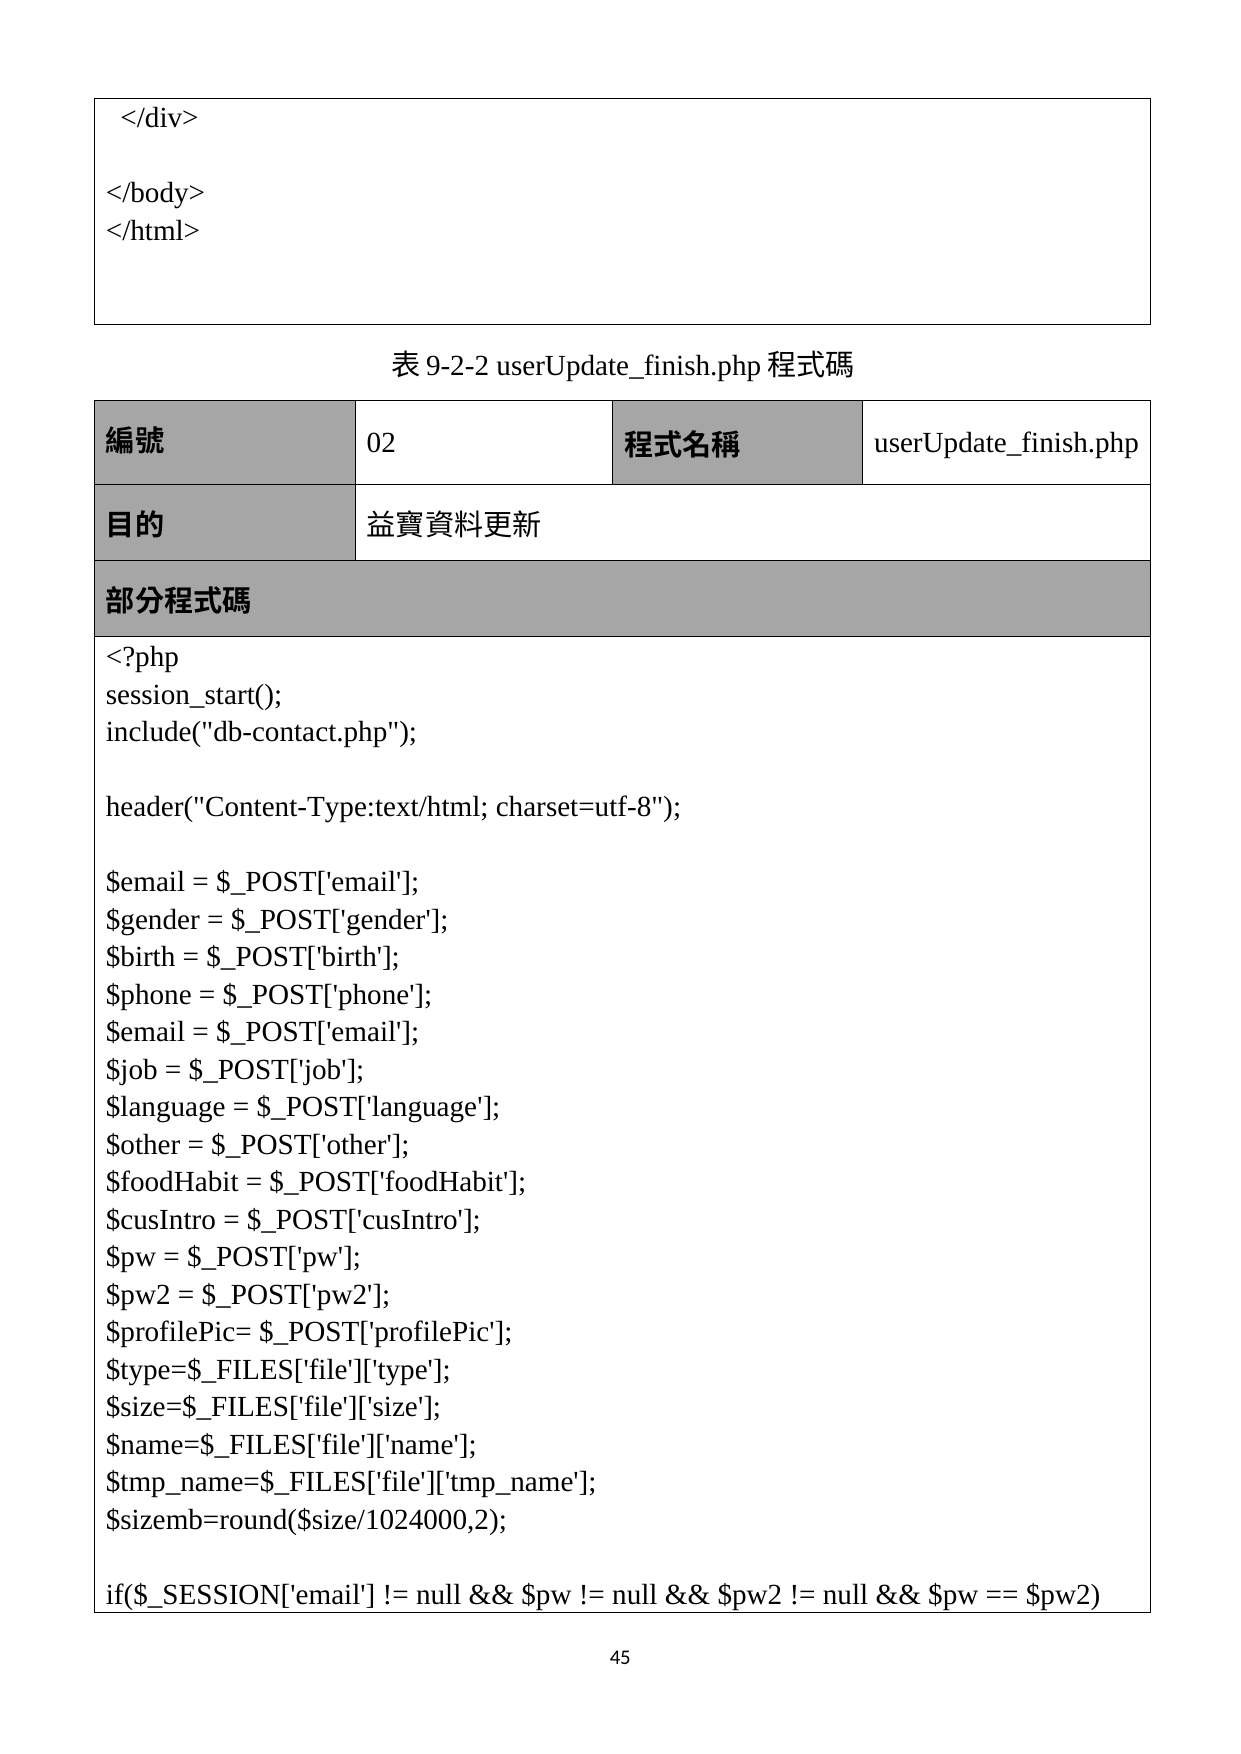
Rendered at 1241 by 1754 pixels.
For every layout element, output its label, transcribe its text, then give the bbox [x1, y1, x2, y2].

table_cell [95, 637, 1150, 1612]
table_cell 程式名稱 [613, 401, 862, 484]
table_cell userUpdate_finish.php [863, 401, 1150, 484]
table_cell 表9-2-2 userUpdate_finish.php程式碼 [94, 325, 1151, 400]
table_cell 部分程式碼 [95, 561, 1150, 636]
table_cell 目的 [95, 485, 355, 560]
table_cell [95, 99, 1150, 324]
table_cell 02 [356, 401, 612, 484]
table_cell 益寶資料更新 [356, 485, 1150, 560]
table_cell 編號 [95, 401, 355, 484]
